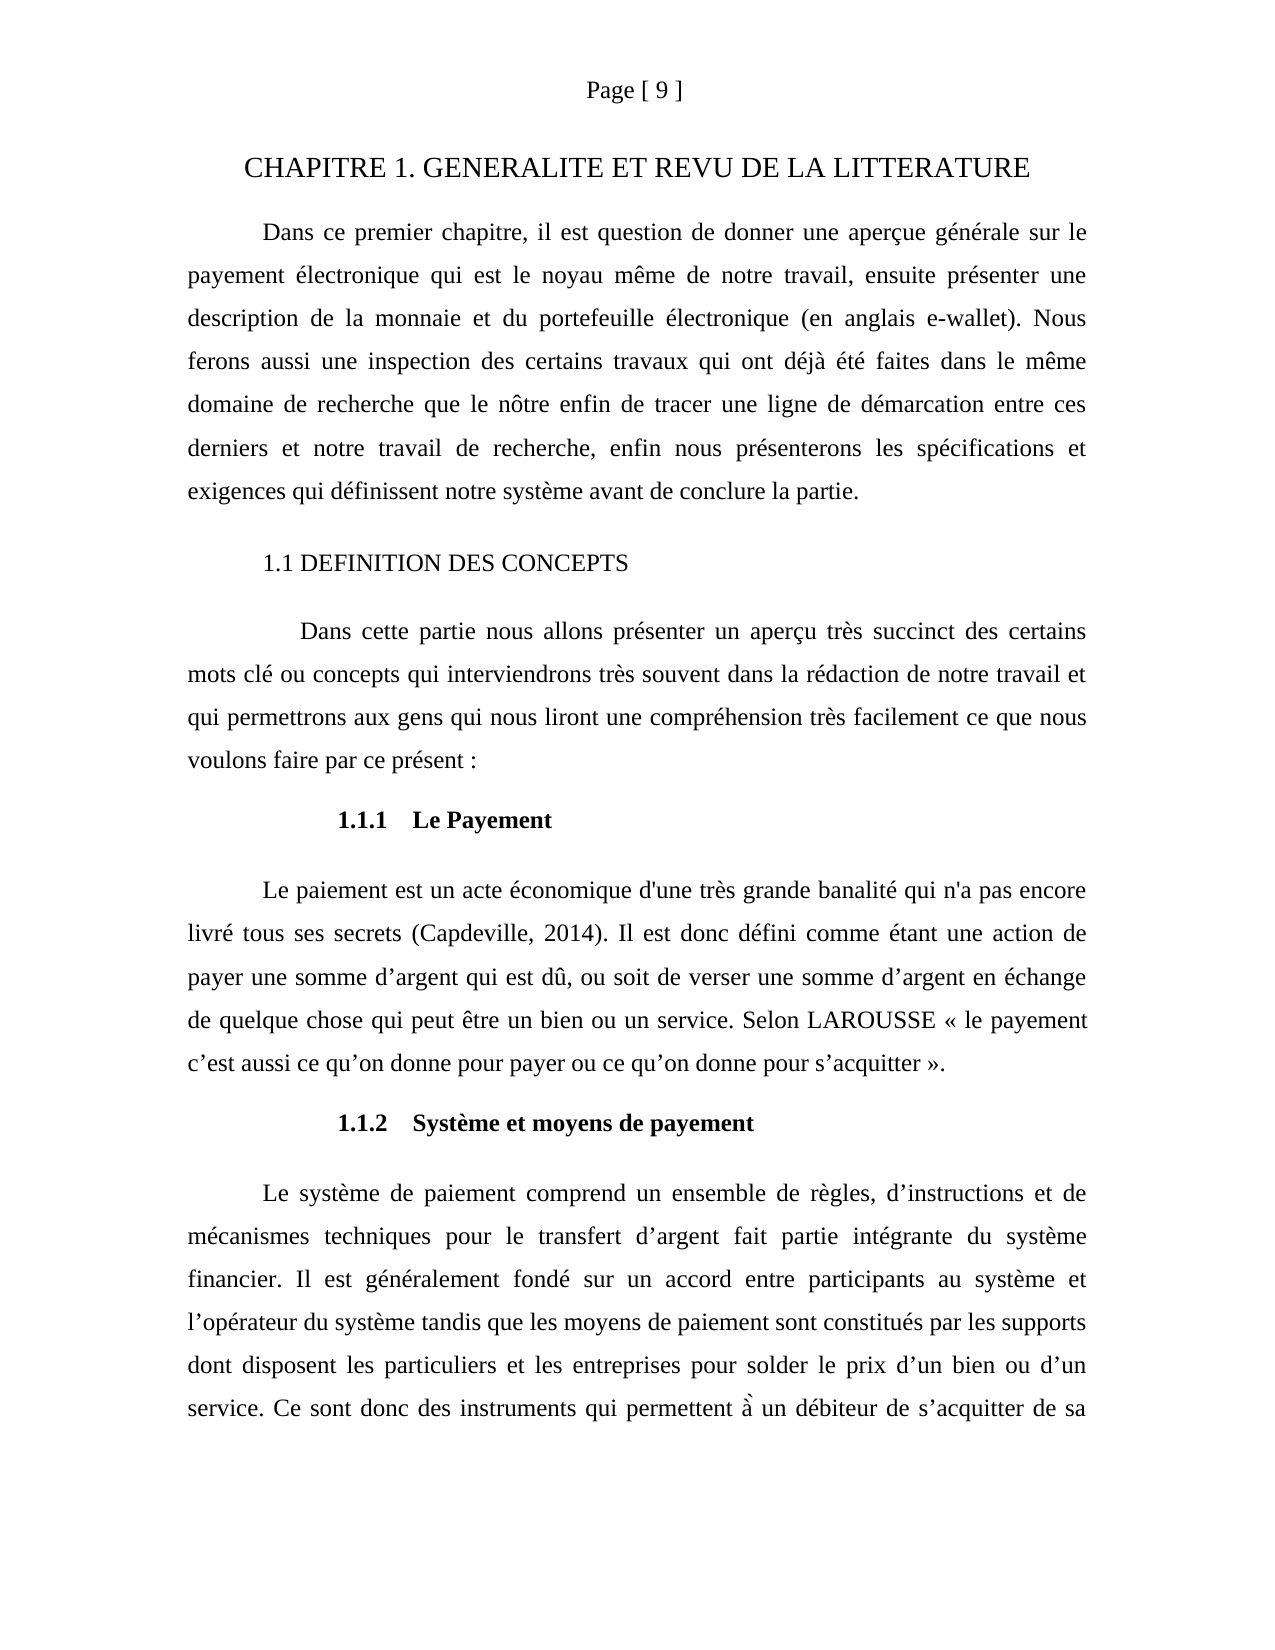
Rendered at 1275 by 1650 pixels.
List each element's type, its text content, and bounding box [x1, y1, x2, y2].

list Système et moyens de payement [337, 1108, 1087, 1136]
text Le paiement est un acte économique d'une très grande banalité qui n'a pas encore livré tous ses secrets. Il est donc défini comme étant une action de payer une somme d’argent qui est dû, ou soit de verser une somme d’argent en échange de quelque chose qui peut être un bien ou un service. Selon LAROUSSE « le payement c’est aussi ce qu’on donne pour payer ou ce qu’on donne pour s’acquitter ». [187, 875, 1087, 1077]
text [187, 1178, 1087, 1422]
subtitle CHAPITRE 1. GENERALITE ET REVU DE LA LITTERATURE [187, 150, 1087, 183]
list DEFINITION DES CONCEPTS [262, 548, 1087, 577]
text Dans ce premier chapitre, il est question de donner une aperçue générale sur le payement électronique qui est le noyau même de notre travail, ensuite présenter une description de la monnaie et du portefeuille électronique (en anglais e-wallet). Nous ferons aussi une inspection des certains travaux qui ont déjà été faites dans le même domaine de recherche que le nôtre enfin de tracer une ligne de démarcation entre ces derniers et notre travail de recherche, enfin nous présenterons les spécifications et exigences qui définissent notre système avant de conclure la partie. [187, 217, 1087, 504]
text Dans cette partie nous allons présenter un aperçu très succinct des certains mots clé ou concepts qui interviendrons très souvent dans la rédaction de notre travail et qui permettrons aux gens qui nous liront une compréhension très facilement ce que nous voulons faire par ce présent : [187, 616, 1087, 774]
list Le Payement [337, 805, 1087, 834]
